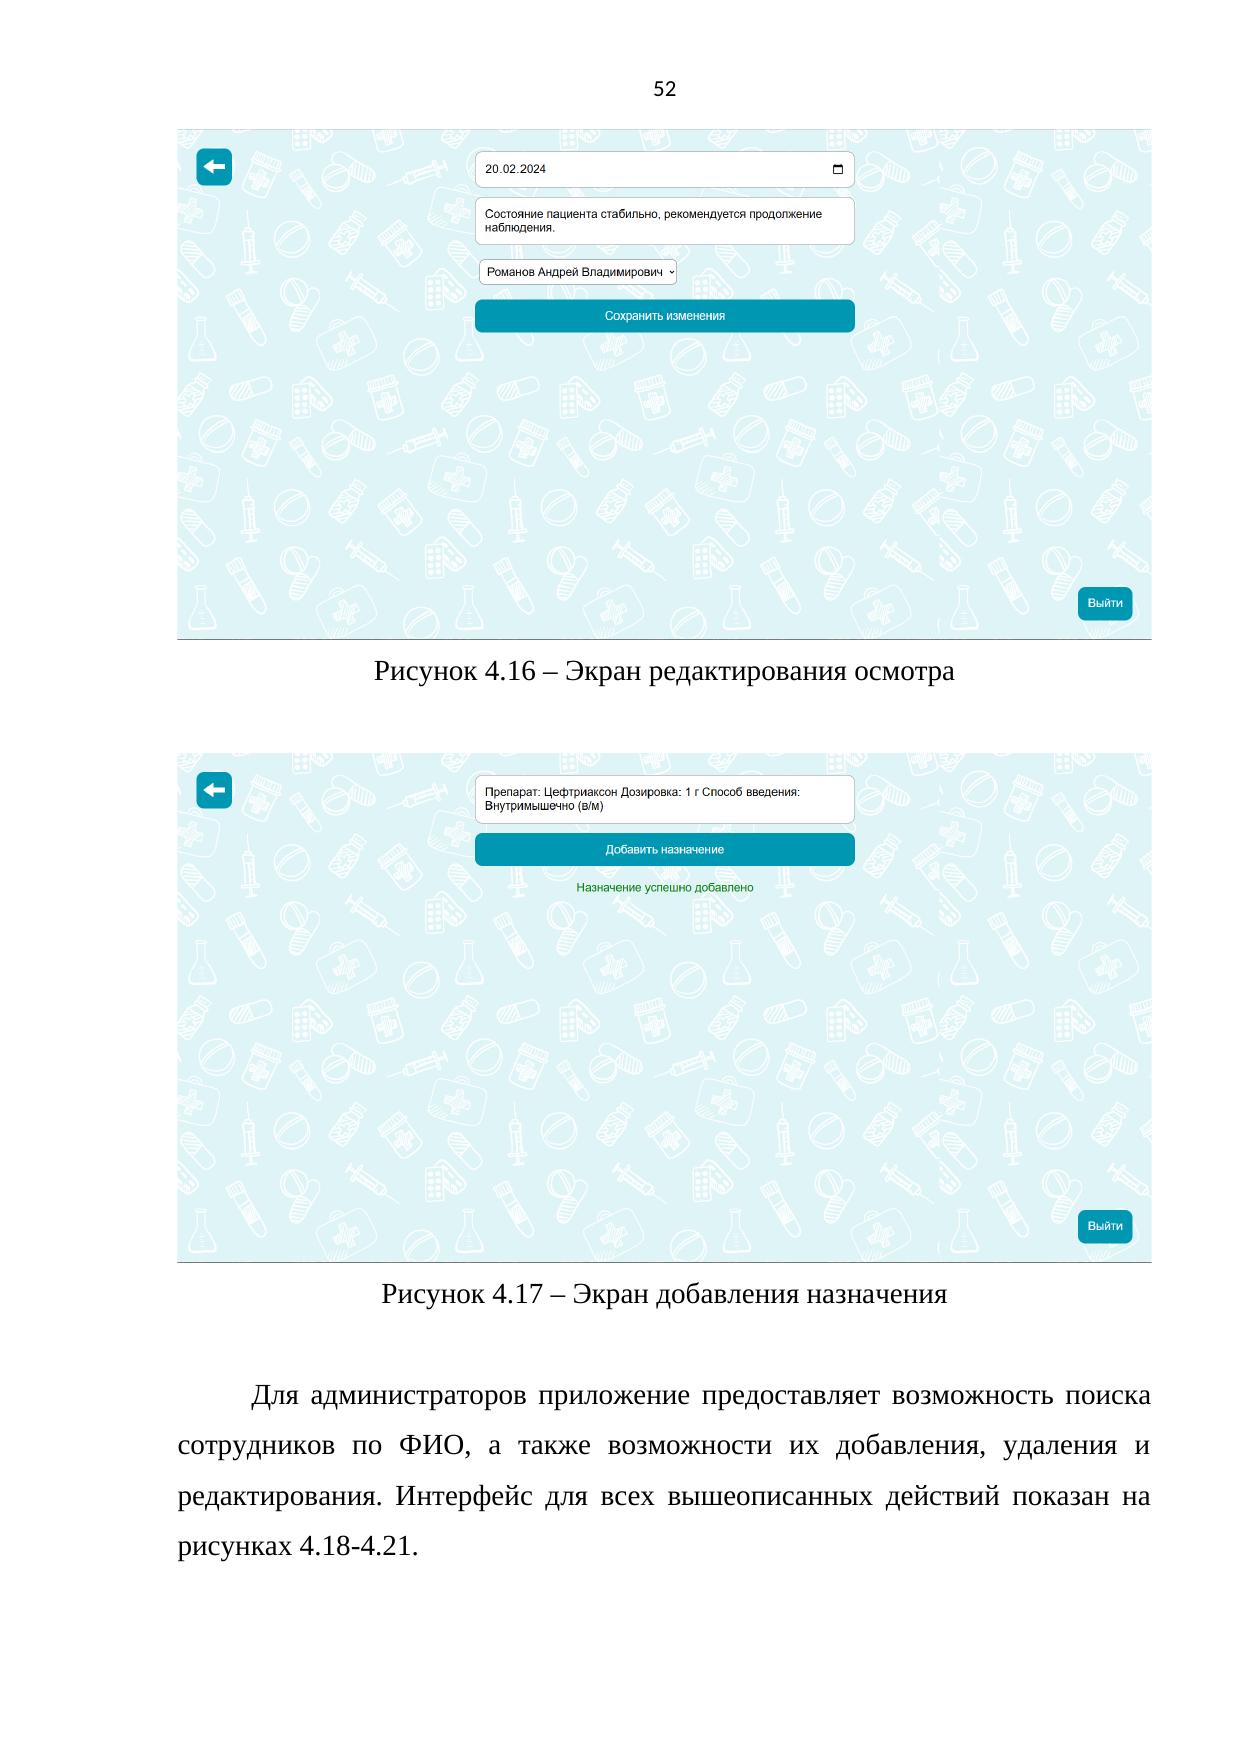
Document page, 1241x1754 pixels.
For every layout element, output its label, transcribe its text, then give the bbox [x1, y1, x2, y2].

list Рисунок 4.16 – Экран редактирования осмотра [177, 653, 1152, 687]
list Рисунок 4.17 – Экран добавления назначения [177, 1277, 1152, 1310]
picture [177, 753, 1152, 1263]
list Для администраторов приложение предоставляет возможность поиска сотрудников по ФИО, а также возможности их добавления, удаления и редактирования. Интерфейс для всех вышеописанных действий показан на рисунках 4.18-4.21. [177, 1377, 1152, 1562]
picture [177, 129, 1152, 640]
